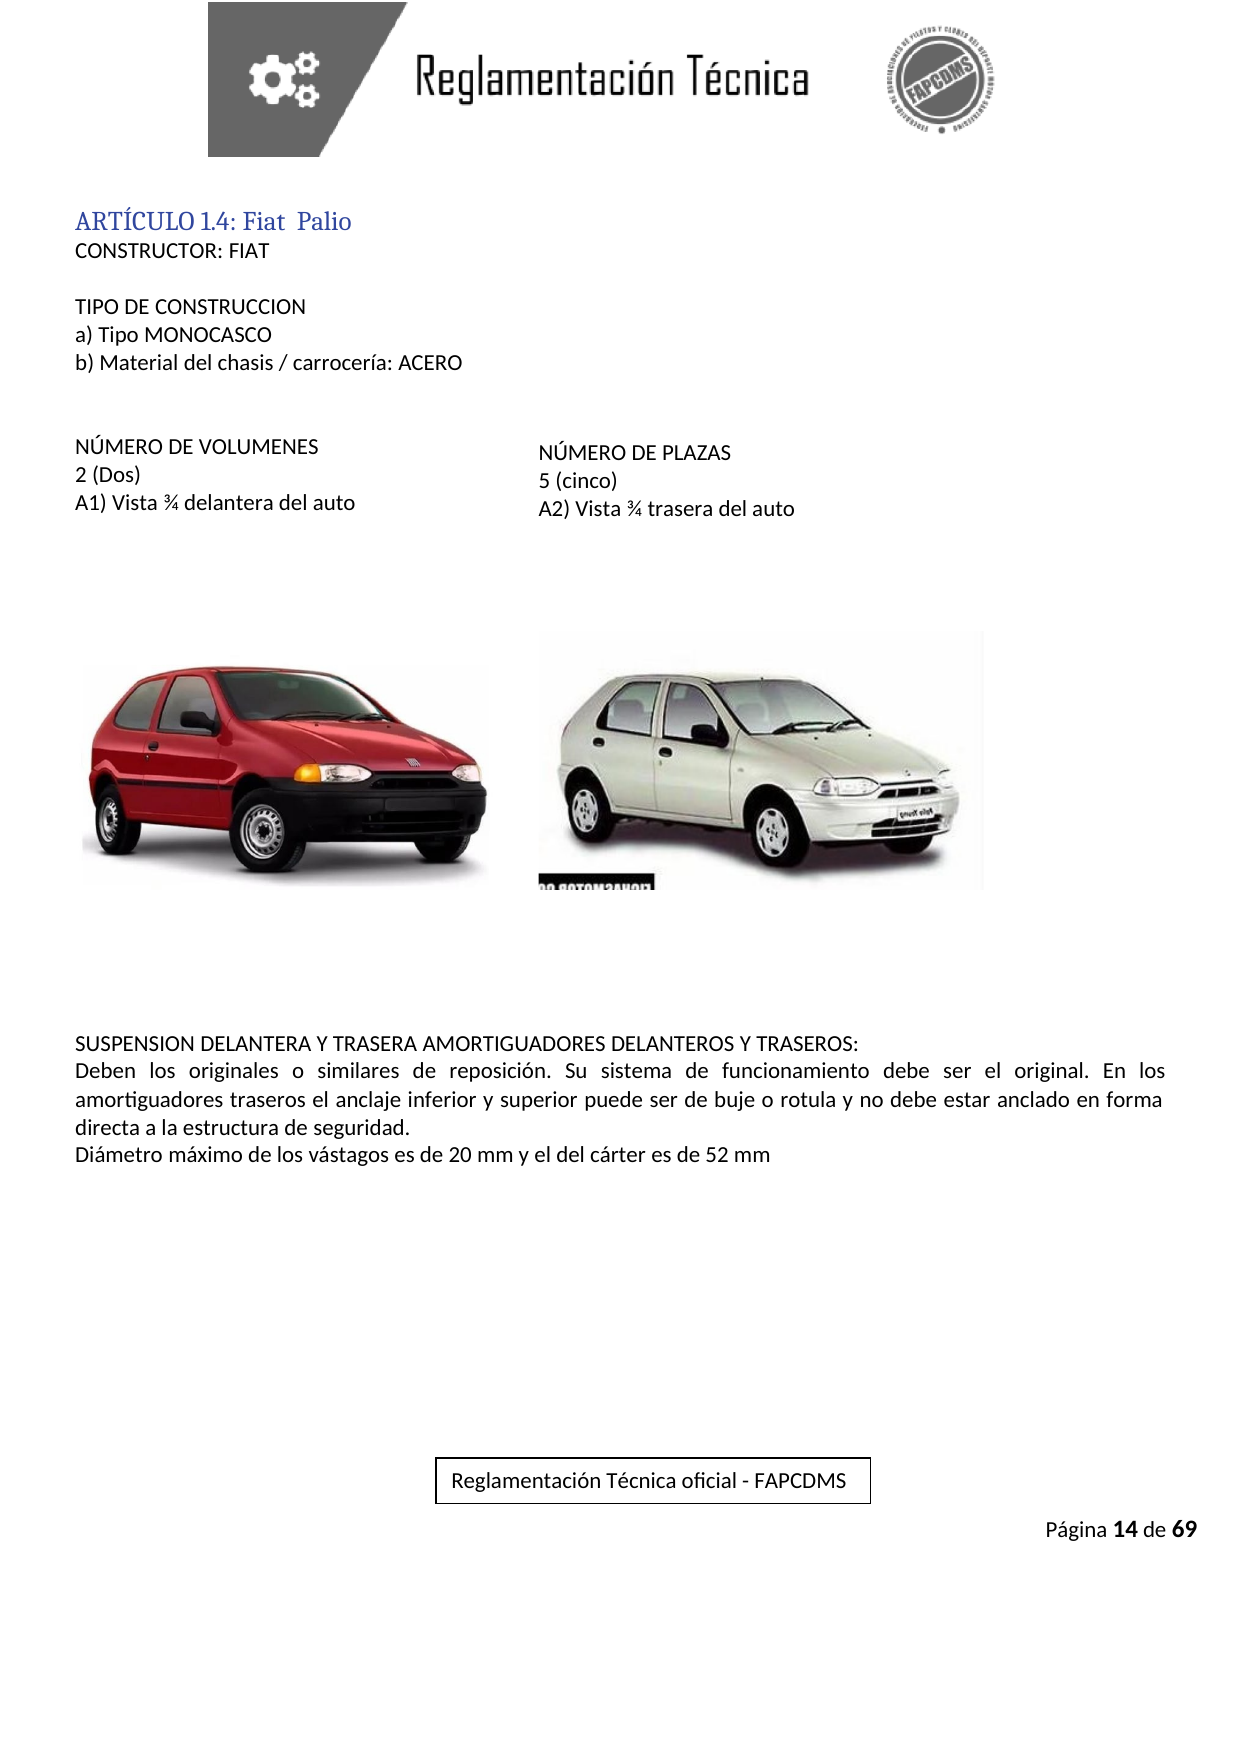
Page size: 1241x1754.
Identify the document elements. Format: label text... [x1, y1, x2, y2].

text Diámetro máximo de los vástagos es de 20 mm y el del cárter es de 52 mm [75, 1141, 1196, 1168]
text Deben los originales o similares de reposición. Su sistema de funcionamiento debe ser el original. En los amortiguadores traseros el anclaje inferior y superior puede ser de buje o rotula y no debe estar anclado en forma directa a la estructura de seguridad. [75, 1057, 1166, 1141]
picture [204, 1, 1029, 161]
text A1) Vista ¾ delantera del auto [75, 488, 359, 516]
text NÚMERO DE VOLUMENES [75, 432, 359, 460]
picture [538, 631, 984, 890]
text 5 (cinco) [538, 466, 1196, 494]
text SUSPENSION DELANTERA Y TRASERA AMORTIGUADORES DELANTEROS Y TRASEROS: [75, 1029, 1196, 1057]
picture [78, 655, 493, 890]
subtitle ARTÍCULO 1.4: Fiat Palio [75, 205, 1196, 236]
text TIPO DE CONSTRUCCION [75, 292, 1196, 320]
list Tipo MONOCASCO [75, 320, 1196, 348]
text NÚMERO DE PLAZAS [538, 438, 1196, 466]
text CONSTRUCTOR: FIAT [75, 236, 1196, 264]
list Material del chasis / carrocería: ACERO [75, 348, 1196, 376]
text A2) Vista ¾ trasera del auto [538, 494, 1196, 522]
text 2 (Dos) [75, 460, 359, 488]
